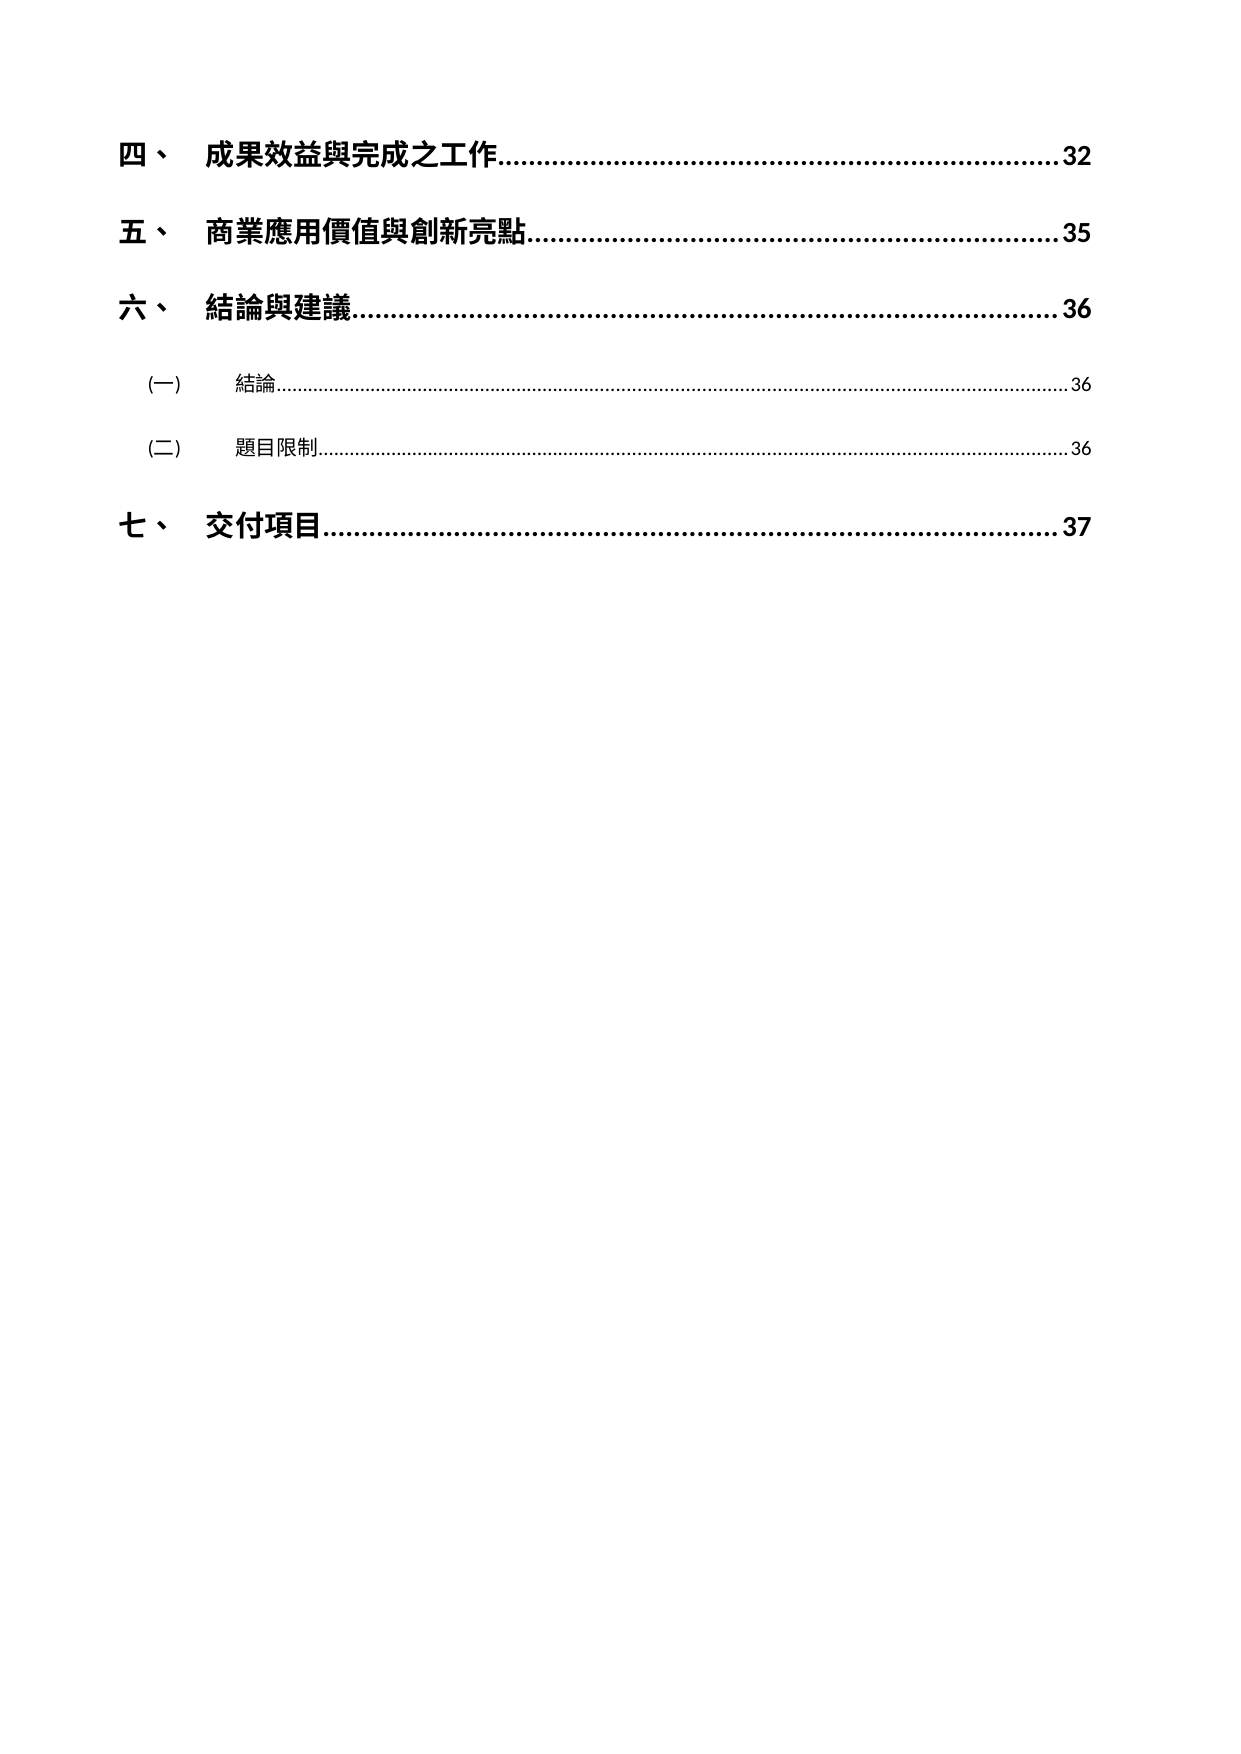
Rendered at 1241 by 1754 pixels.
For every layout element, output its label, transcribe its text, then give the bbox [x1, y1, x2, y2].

text 六、 結論與建議 36 [118, 274, 1092, 338]
text 四、 成果效益與完成之工作 32 [118, 121, 1092, 185]
text (二) 題目限制 36 [147, 415, 1092, 479]
text 七、 交付項目 37 [118, 491, 1092, 555]
text 五、 商業應用價值與創新亮點 35 [118, 198, 1092, 262]
text (一) 結論 36 [147, 351, 1092, 415]
